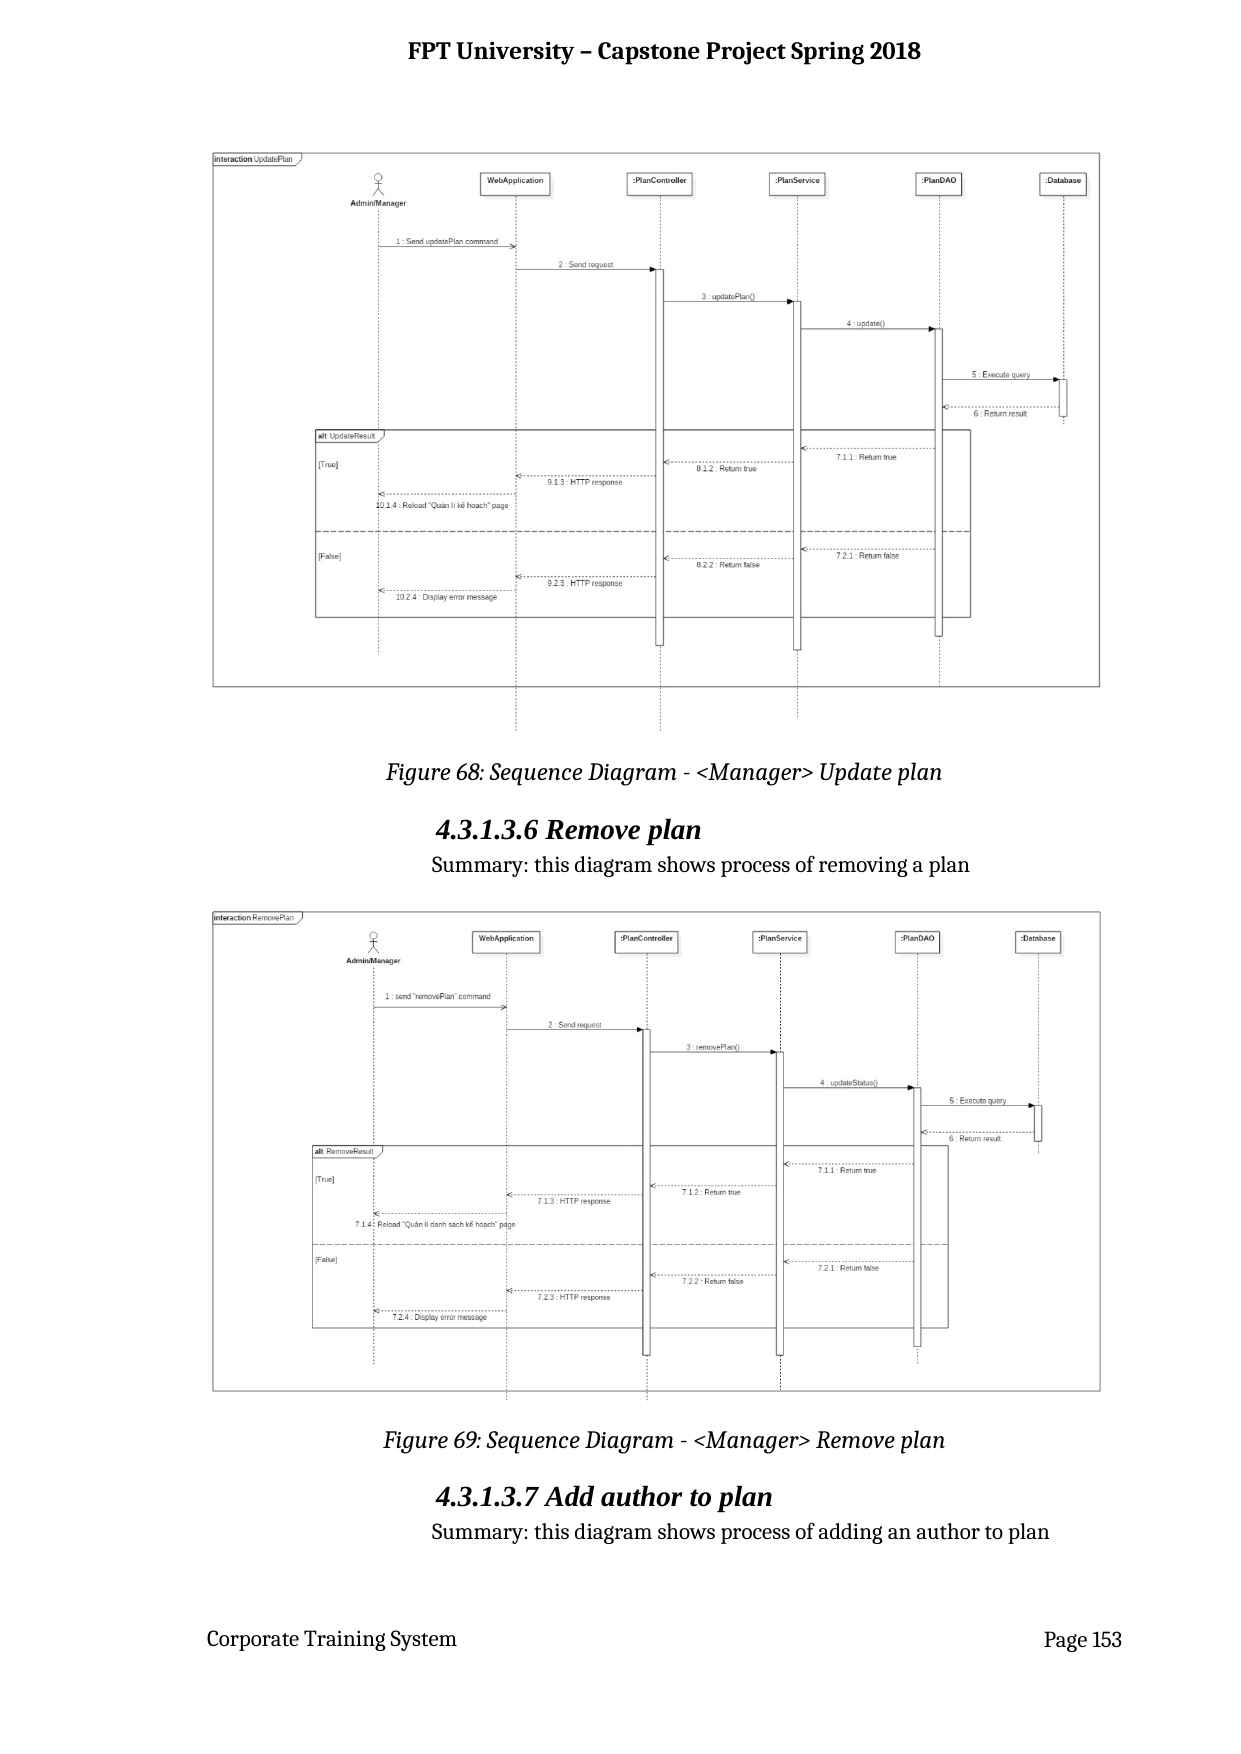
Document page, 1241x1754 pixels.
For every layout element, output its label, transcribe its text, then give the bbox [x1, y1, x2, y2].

text Figure 68: Sequence Diagram - <Manager> Update plan [207, 754, 1122, 787]
picture [207, 907, 1122, 1422]
subtitle 4.3.1.3.7 Add author to plan [436, 1479, 1124, 1513]
text Figure 69: Sequence Diagram - <Manager> Remove plan [207, 1422, 1122, 1454]
text Summary: this diagram shows process of removing a plan [432, 852, 1122, 878]
picture [207, 147, 1122, 754]
text Summary: this diagram shows process of adding an author to plan [432, 1519, 1122, 1545]
subtitle 4.3.1.3.6 Remove plan [436, 812, 1124, 846]
